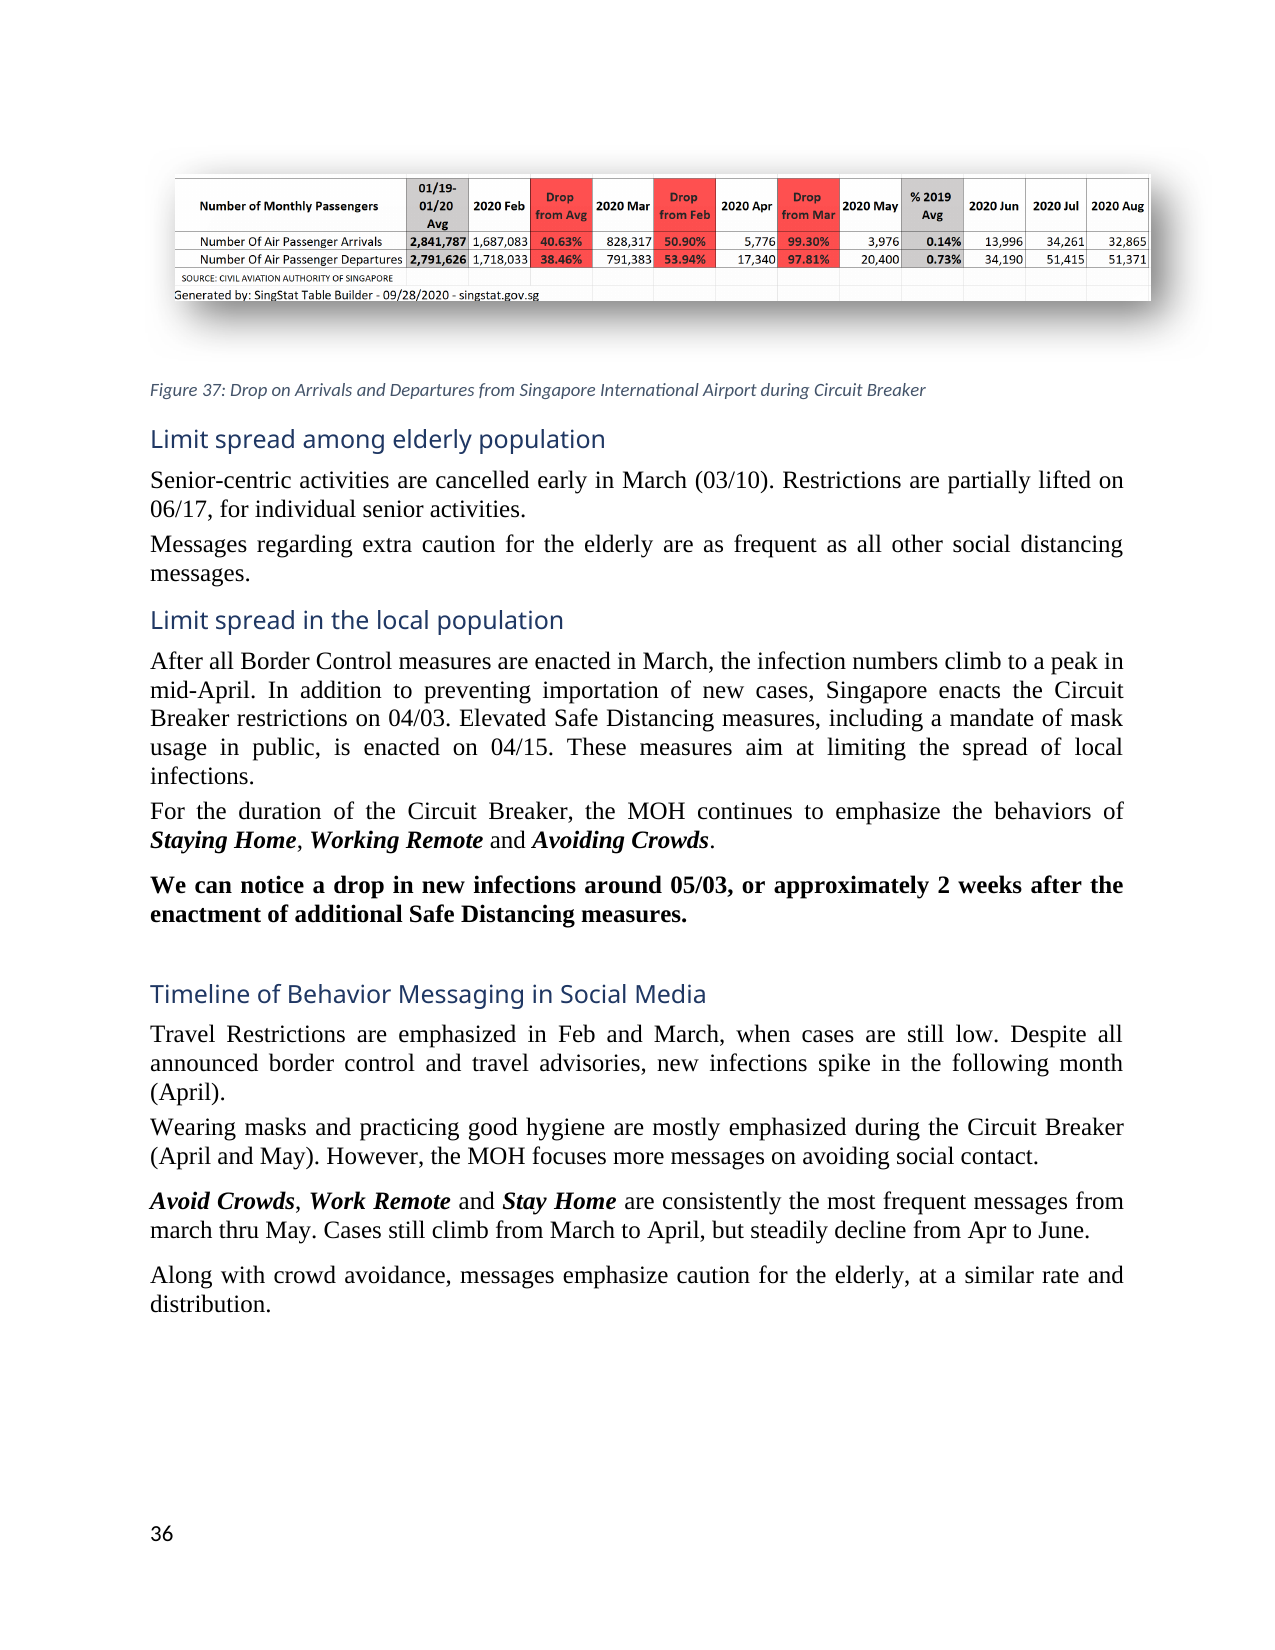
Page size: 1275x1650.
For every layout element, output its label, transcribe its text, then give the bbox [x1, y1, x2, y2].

text Wearing masks and practicing good hygiene are mostly emphasized during the Circuit Breaker (April and May). However, the MOH focuses more messages on avoiding social contact. [150, 1112, 1125, 1169]
text Avoid Crowds, Work Remote and Stay Home are consistently the most frequent messages from march thru May. Cases still climb from March to April, but steadily decline from Apr to June. [150, 1186, 1125, 1244]
text Along with crowd avoidance, messages emphasize caution for the elderly, at a similar rate and distribution. [150, 1260, 1125, 1318]
text After all Border Control measures are enacted in March, the infection numbers climb to a peak in mid-April. In addition to preventing importation of new cases, Singapore enacts the Circuit Breaker restrictions on 04/03. Elevated Safe Distancing measures, including a mandate of mask usage in public, is enacted on 04/15. These measures aim at limiting the spread of local infections. [150, 646, 1125, 790]
text For the duration of the Circuit Breaker, the MOH continues to emphasize the behaviors of Staying Home, Working Remote and Avoiding Crowds. [150, 796, 1125, 853]
text We can notice a drop in new infections around 05/03, or approximately 2 weeks after the enactment of additional Safe Distancing measures. [150, 870, 1125, 928]
picture [175, 174, 1151, 301]
subtitle Limit spread among elderly population [150, 422, 1125, 456]
text Figure 37: Drop on Arrivals and Departures from Singapore International Airport during Circuit Breaker [150, 378, 1125, 401]
subtitle Timeline of Behavior Messaging in Social Media [150, 977, 1125, 1011]
subtitle Limit spread in the local population [150, 603, 1125, 637]
text Messages regarding extra caution for the elderly are as frequent as all other social distancing messages. [150, 529, 1125, 586]
text Travel Restrictions are emphasized in Feb and March, when cases are still low. Despite all announced border control and travel advisories, new infections spike in the following month (April). [150, 1019, 1125, 1106]
text Senior-centric activities are cancelled early in March (03/10). Restrictions are partially lifted on 06/17, for individual senior activities. [150, 465, 1125, 523]
